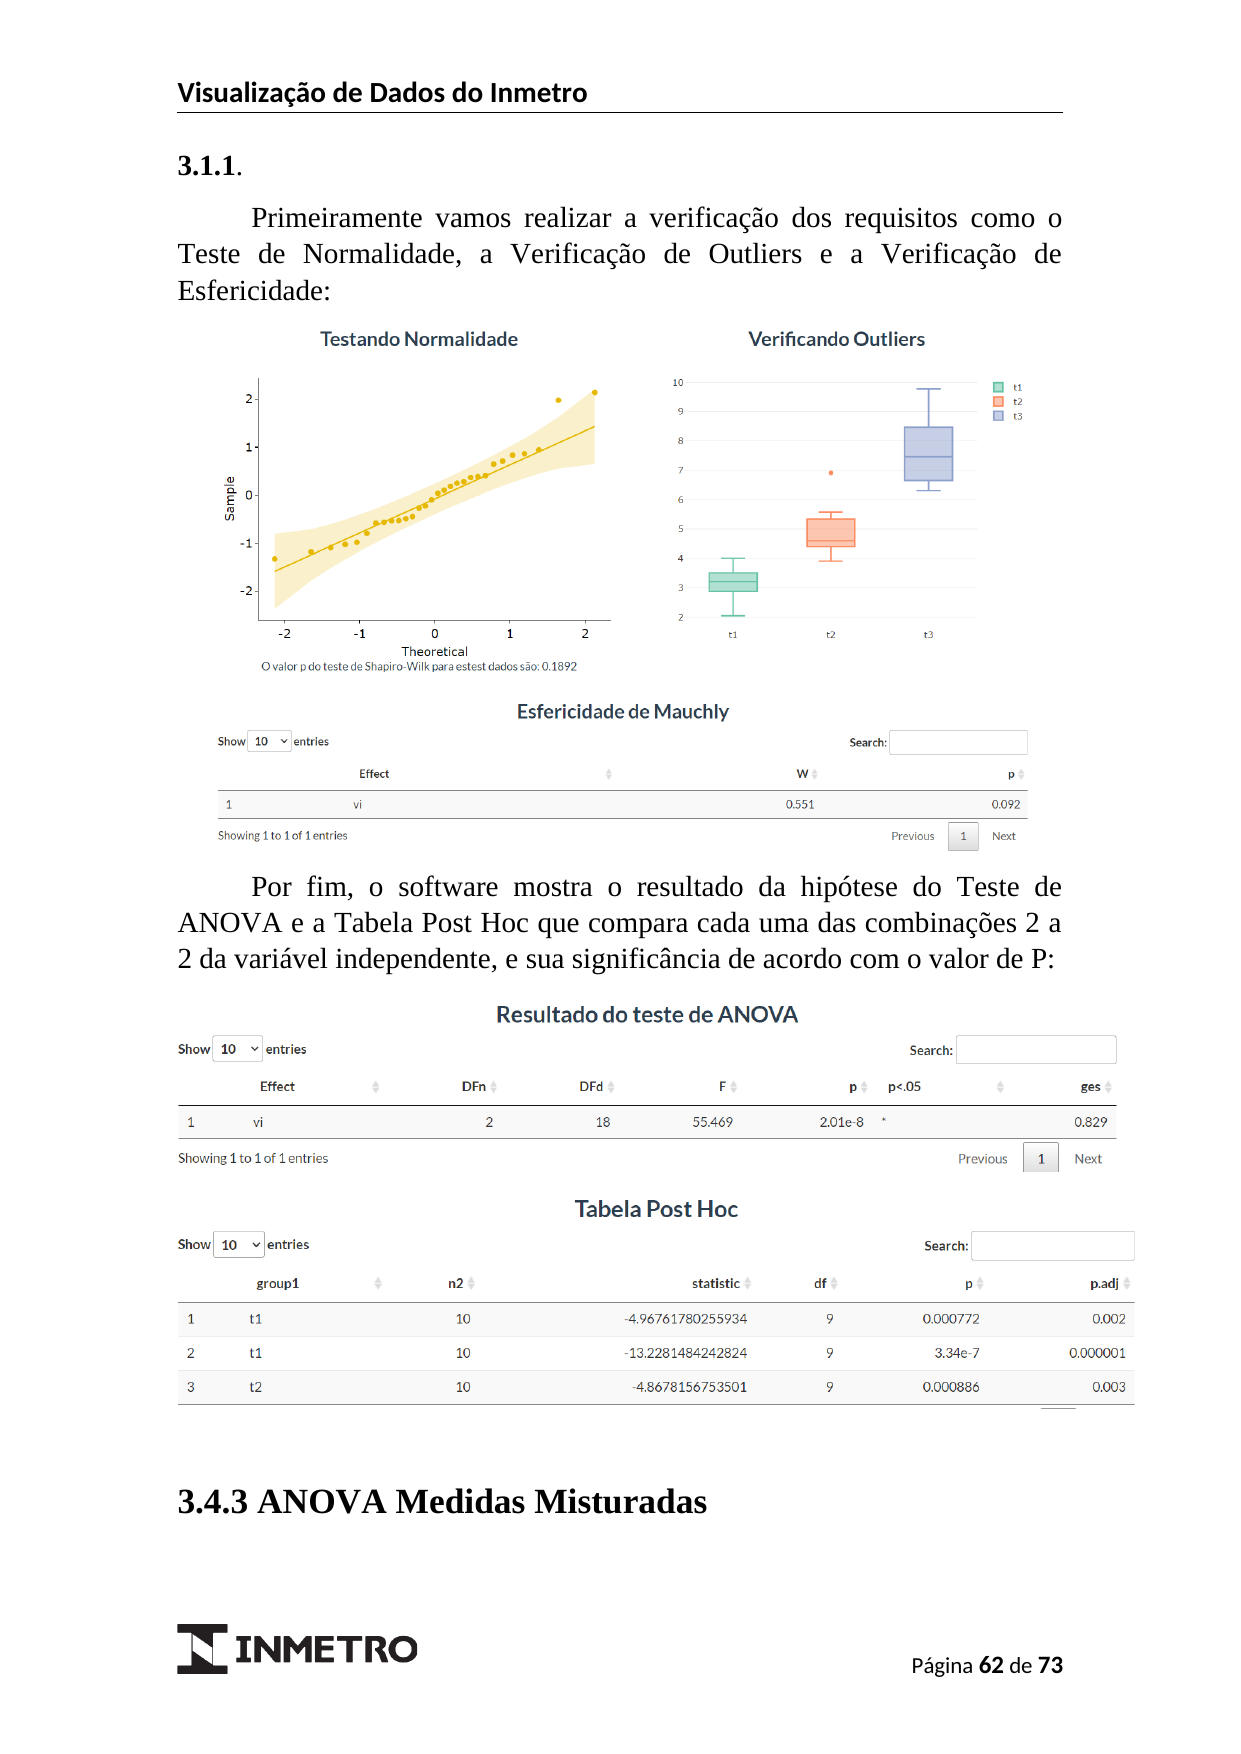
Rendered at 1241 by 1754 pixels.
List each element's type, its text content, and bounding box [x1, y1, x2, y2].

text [177, 148, 1063, 181]
picture [212, 695, 1028, 851]
text Por fim, o software mostra o resultado da hipótese do Teste de ANOVA e a Tabela Post Hoc que compara cada uma das combinações 2 a 2 da variável independente, e sua significância de acordo com o valor de P: [177, 869, 1063, 975]
picture [177, 1190, 1135, 1409]
text 3.4.3 ANOVA Medidas Misturadas [177, 1481, 1063, 1521]
picture [212, 325, 1028, 677]
text Primeiramente vamos realizar a verificação dos requisitos como o Teste de Normalidade, a Verificação de Outliers e a Verificação de Esfericidade: [177, 200, 1063, 306]
picture [177, 994, 1122, 1172]
picture [177, 1624, 418, 1674]
